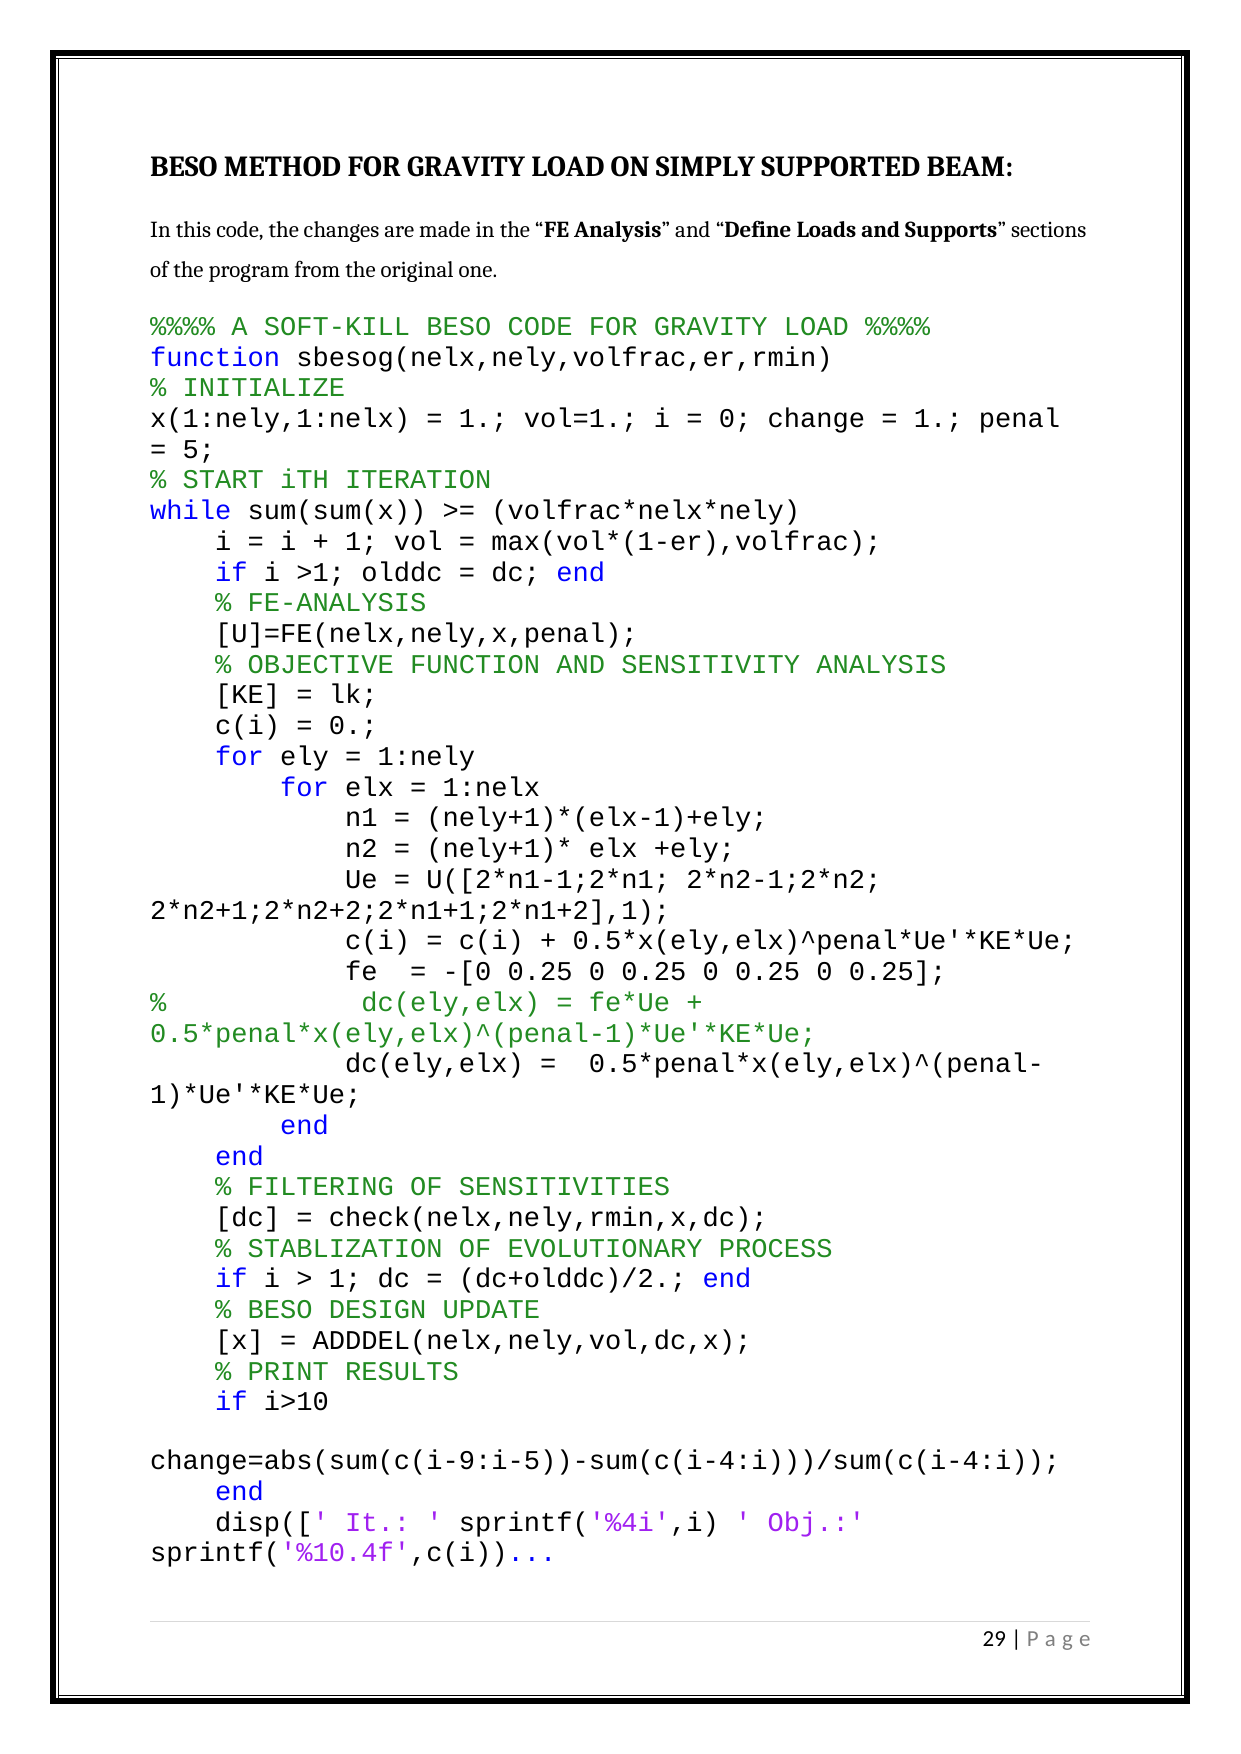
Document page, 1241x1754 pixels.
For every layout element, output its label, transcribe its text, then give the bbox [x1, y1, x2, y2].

text c(i) = 0.; [150, 712, 1090, 743]
text [dc] = check(nelx,nely,rmin,x,dc); [150, 1204, 1090, 1234]
text while sum(sum(x)) >= (volfrac*nelx*nely) [150, 497, 1090, 528]
text % INITIALIZE [150, 374, 1090, 405]
text for elx = 1:nelx [150, 773, 1090, 804]
text i = i + 1; vol = max(vol*(1-er),volfrac); [150, 528, 1090, 558]
text if i >1; olddc = dc; end [150, 558, 1090, 589]
text dc(ely,elx) = 0.5*penal*x(ely,elx)^(penal-1)*Ue'*KE*Ue; [150, 1050, 1090, 1112]
text % STABLIZATION OF EVOLUTIONARY PROCESS [150, 1234, 1090, 1265]
text Ue = U([2*n1-1;2*n1; 2*n2-1;2*n2; 2*n2+1;2*n2+2;2*n1+1;2*n1+2],1); [150, 866, 1090, 927]
text end [150, 1142, 1090, 1173]
text disp([' It.: ' sprintf('%4i',i) ' Obj.:' sprintf('%10.4f',c(i))... [150, 1508, 1090, 1570]
text function sbesog(nelx,nely,volfrac,er,rmin) [150, 343, 1090, 374]
text n1 = (nely+1)*(elx-1)+ely; [150, 804, 1090, 835]
text change=abs(sum(c(i-9:i-5))-sum(c(i-4:i)))/sum(c(i-4:i)); [150, 1419, 1090, 1478]
text [KE] = lk; [150, 681, 1090, 712]
text BESO METHOD FOR GRAVITY LOAD ON SIMPLY SUPPORTED BEAM: [150, 150, 1090, 183]
text end [150, 1478, 1090, 1508]
text for ely = 1:nely [150, 743, 1090, 773]
text [x] = ADDDEL(nelx,nely,vol,dc,x); [150, 1327, 1090, 1357]
text if i>10 [150, 1388, 1090, 1419]
text [U]=FE(nelx,nely,x,penal); [150, 620, 1090, 651]
text % dc(ely,elx) = fe*Ue + 0.5*penal*x(ely,elx)^(penal-1)*Ue'*KE*Ue; [150, 989, 1090, 1050]
text %%%% A SOFT-KILL BESO CODE FOR GRAVITY LOAD %%%% [150, 313, 1090, 343]
text n2 = (nely+1)* elx +ely; [150, 835, 1090, 866]
text % FILTERING OF SENSITIVITIES [150, 1173, 1090, 1204]
text In this code, the changes are made in the “FE Analysis” and “Define Loads and Supports” sections of the program from the original one. [150, 217, 1090, 283]
text % PRINT RESULTS [150, 1357, 1090, 1388]
text % FE-ANALYSIS [150, 589, 1090, 620]
text if i > 1; dc = (dc+olddc)/2.; end [150, 1265, 1090, 1296]
text fe = -[0 0.25 0 0.25 0 0.25 0 0.25]; [150, 958, 1090, 989]
text % OBJECTIVE FUNCTION AND SENSITIVITY ANALYSIS [150, 651, 1090, 681]
text c(i) = c(i) + 0.5*x(ely,elx)^penal*Ue'*KE*Ue; [150, 927, 1090, 958]
text end [150, 1112, 1090, 1142]
text % BESO DESIGN UPDATE [150, 1296, 1090, 1327]
text % START iTH ITERATION [150, 466, 1090, 497]
text x(1:nely,1:nelx) = 1.; vol=1.; i = 0; change = 1.; penal = 5; [150, 405, 1090, 466]
